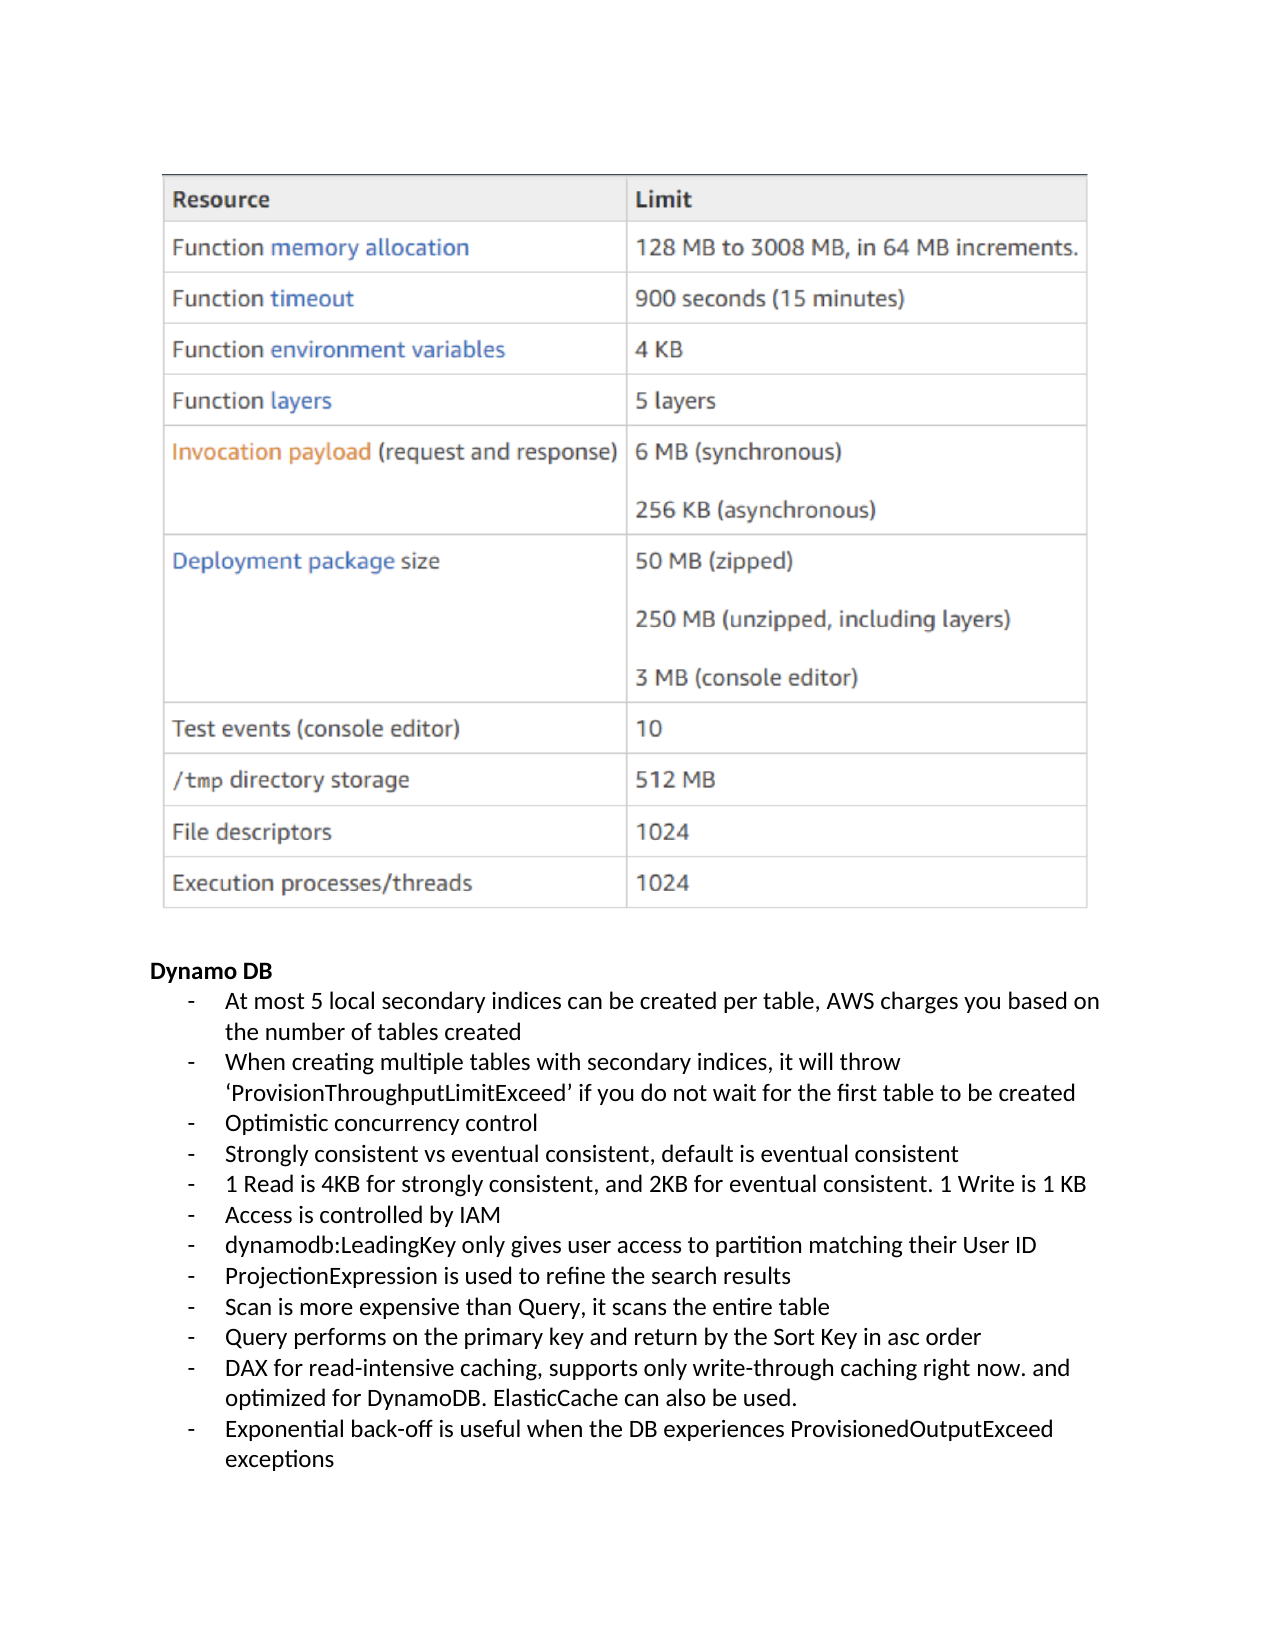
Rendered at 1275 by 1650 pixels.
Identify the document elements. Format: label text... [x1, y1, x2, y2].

list 1 Read is 4KB for strongly consistent, and 2KB for eventual consistent. 1 Write is 1 KB [187, 1169, 1125, 1199]
list Access is controlled by IAM [187, 1199, 1125, 1230]
list Scan is more expensive than Query, it scans the entire table [187, 1291, 1125, 1321]
list Optimistic concurrency control [187, 1108, 1125, 1138]
list ProjectionExpression is used to refine the search results [187, 1260, 1125, 1291]
list dynamodb:LeadingKey only gives user access to partition matching their User ID [187, 1230, 1125, 1260]
list Exponential back-off is useful when the DB experiences ProvisionedOutputExceed exceptions [187, 1413, 1125, 1474]
list Strongly consistent vs eventual consistent, default is eventual consistent [187, 1138, 1125, 1169]
picture [150, 150, 1125, 925]
list DAX for read-intensive caching, supports only write-through caching right now. and optimized for DynamoDB. ElasticCache can also be used. [187, 1352, 1125, 1413]
list When creating multiple tables with secondary indices, it will throw ‘ProvisionThroughputLimitExceed’ if you do not wait for the first table to be created [187, 1047, 1125, 1108]
list At most 5 local secondary indices can be created per table, AWS charges you based on the number of tables created [187, 986, 1125, 1047]
text Dynamo DB [150, 955, 1125, 986]
list Query performs on the primary key and return by the Sort Key in asc order [187, 1321, 1125, 1352]
